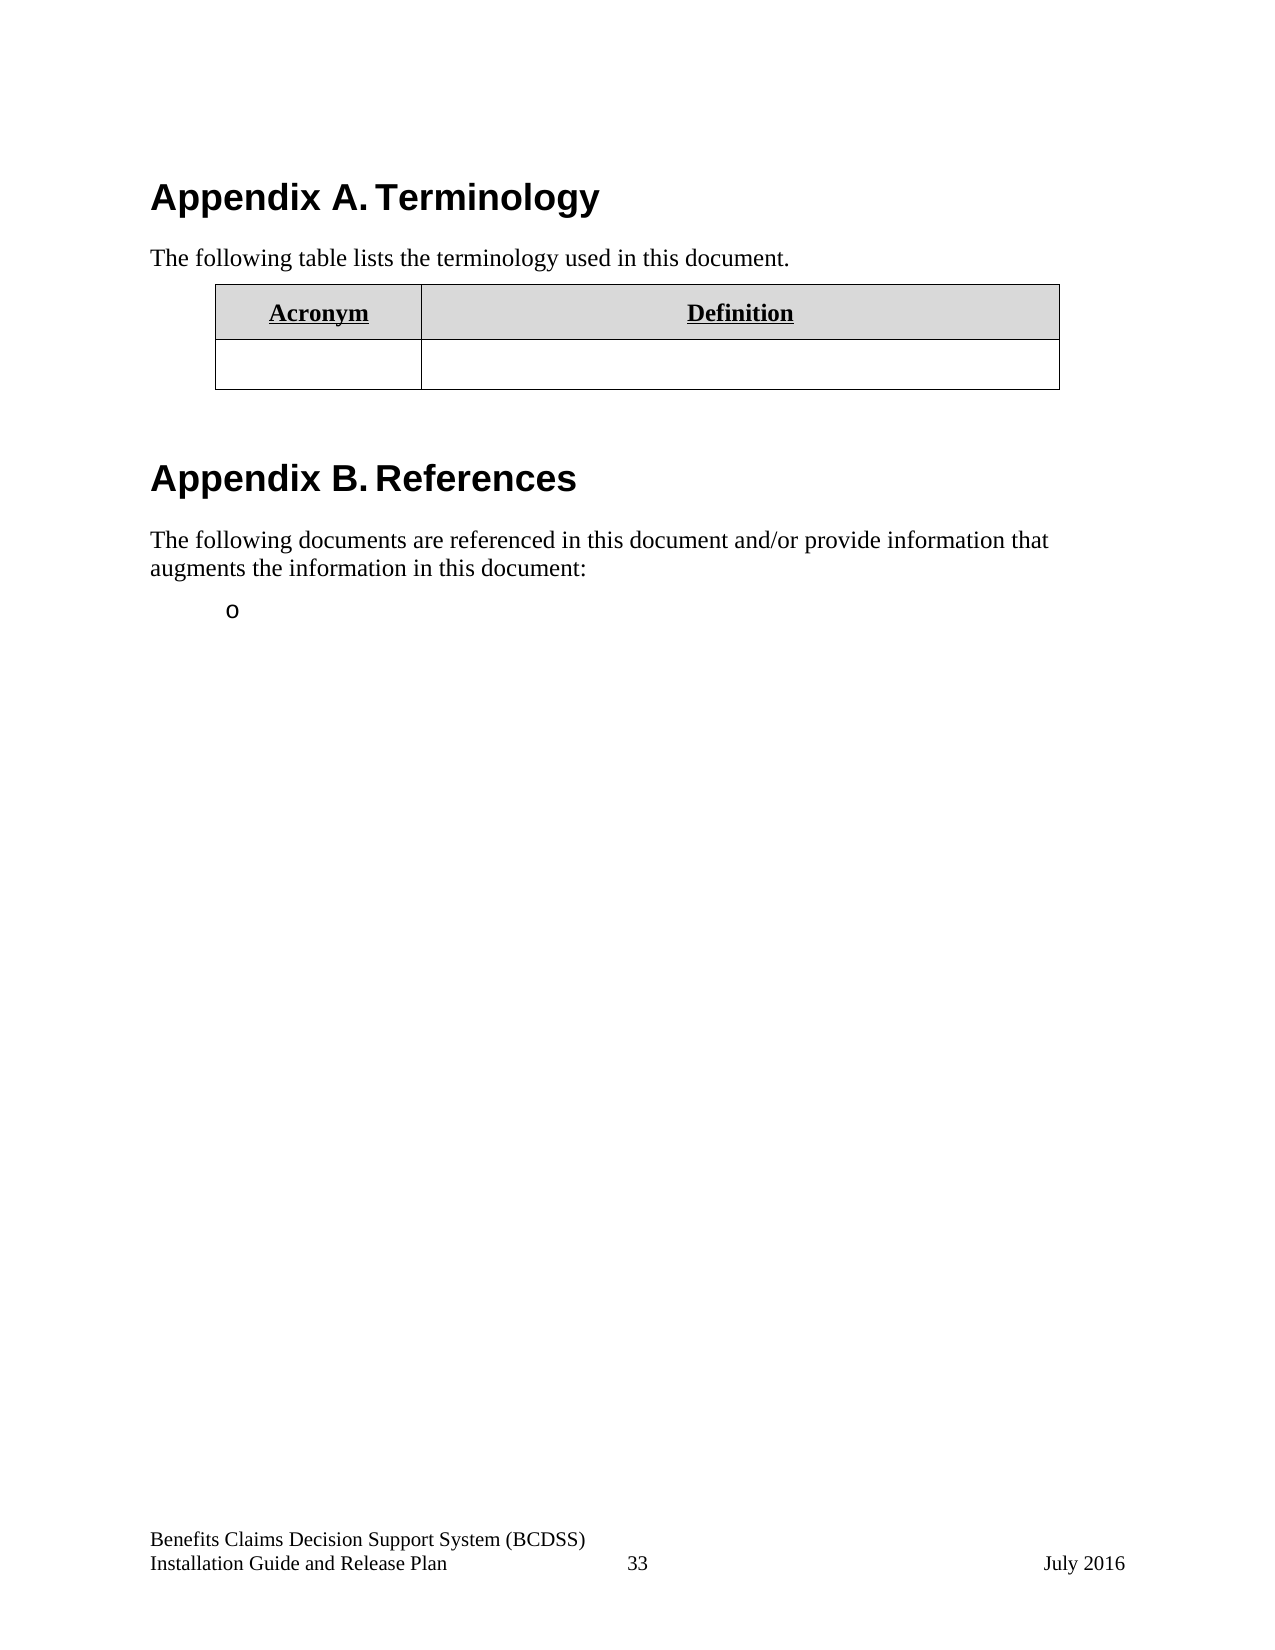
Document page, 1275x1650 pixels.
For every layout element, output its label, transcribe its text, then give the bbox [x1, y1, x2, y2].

text The following documents are referenced in this document and/or provide information that augments the information in this document: [150, 525, 1125, 582]
text The following table lists the terminology used in this document. [150, 243, 1125, 272]
table_header Acronym [216, 285, 421, 339]
list References [150, 457, 1125, 500]
table_cell [422, 340, 1059, 389]
table_cell [216, 340, 421, 389]
text Terminology [150, 175, 1125, 218]
table_header Definition [422, 285, 1059, 339]
